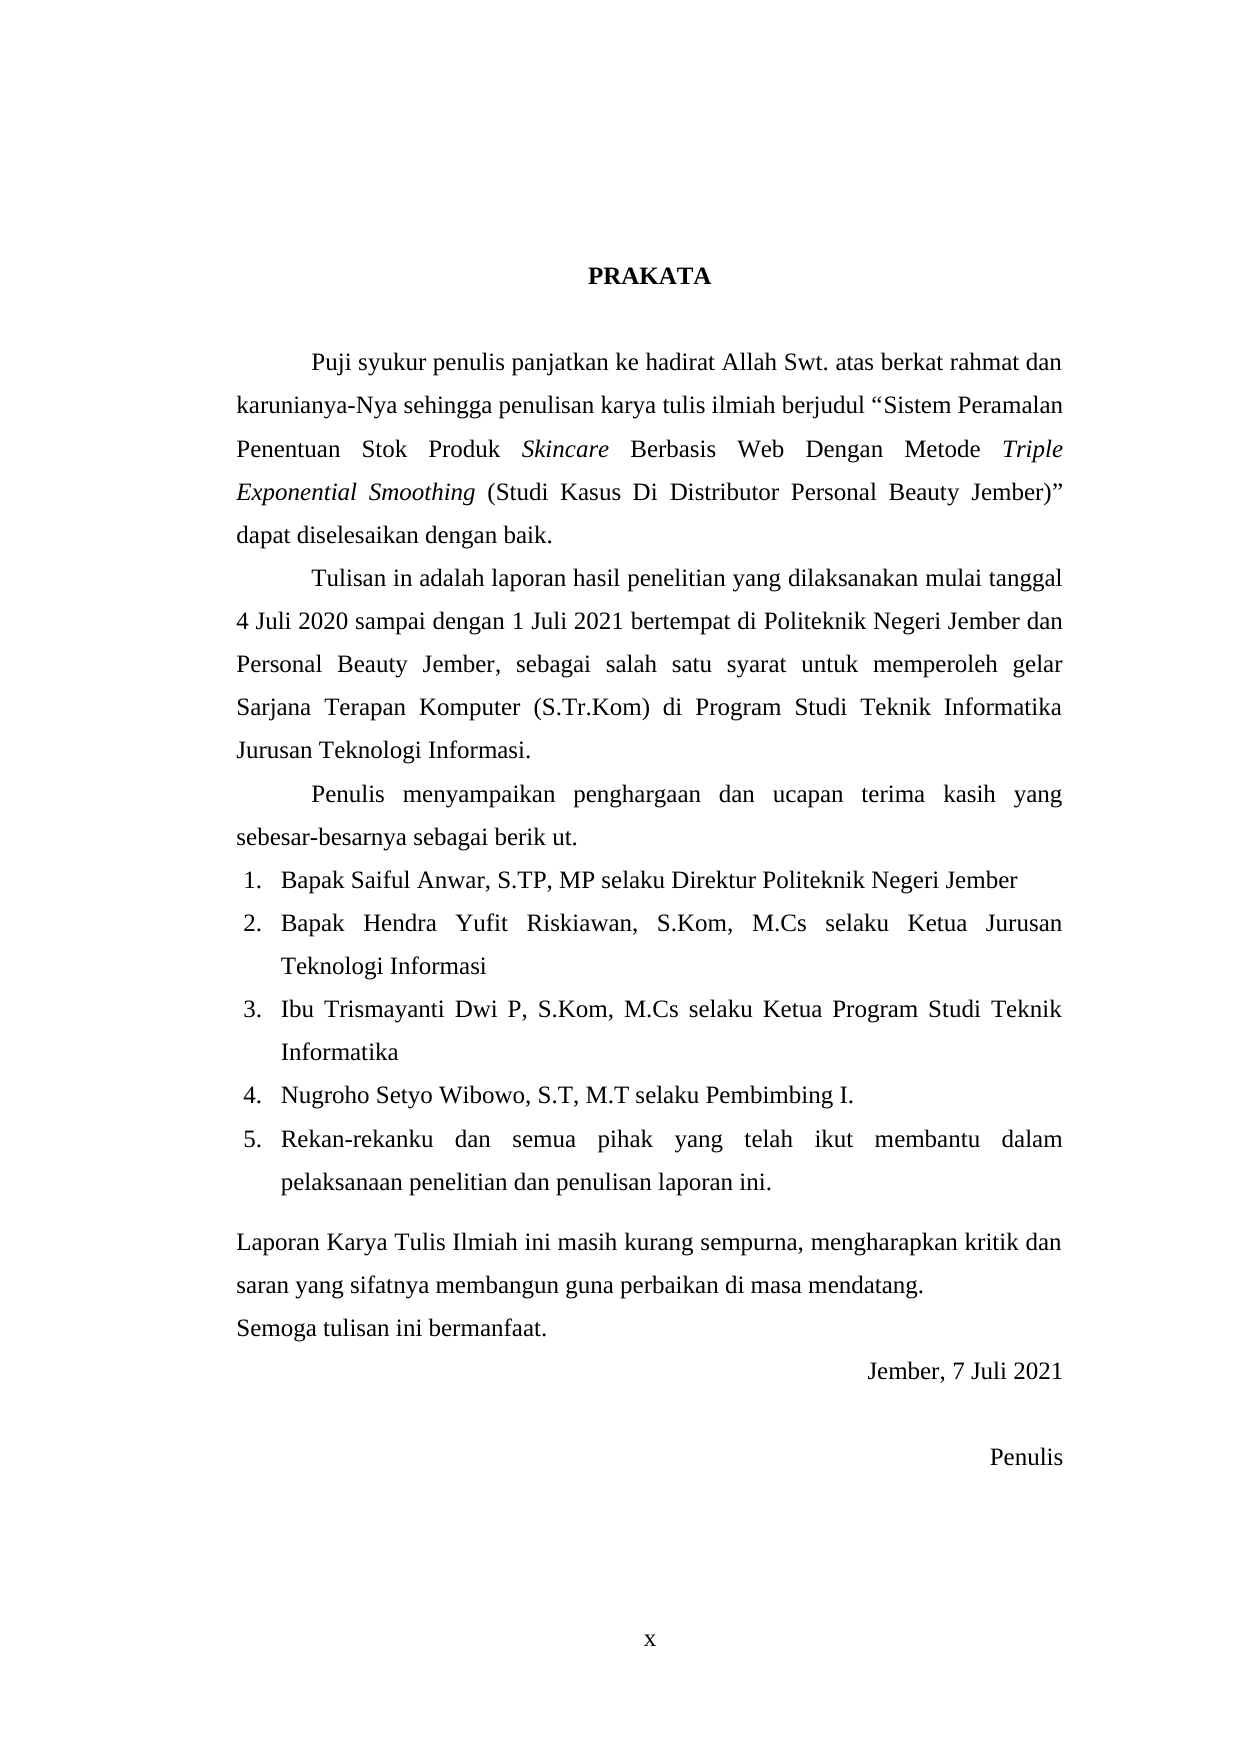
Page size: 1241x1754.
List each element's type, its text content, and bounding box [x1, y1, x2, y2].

subtitle PRAKATA [236, 261, 1063, 290]
list Rekan-rekanku dan semua pihak yang telah ikut membantu dalam pelaksanaan penelitian dan penulisan laporan ini. [243, 1124, 1063, 1196]
text Tulisan in adalah laporan hasil penelitian yang dilaksanakan mulai tanggal 4 Juli 2020 sampai dengan 1 Juli 2021 bertempat di Politeknik Negeri Jember dan Personal Beauty Jember, sebagai salah satu syarat untuk memperoleh gelar Sarjana Terapan Komputer (S.Tr.Kom) di Program Studi Teknik Informatika Jurusan Teknologi Informasi. [236, 563, 1063, 764]
text Laporan Karya Tulis Ilmiah ini masih kurang sempurna, mengharapkan kritik dan saran yang sifatnya membangun guna perbaikan di masa mendatang. [236, 1227, 1063, 1298]
list Bapak Saiful Anwar, S.TP, MP selaku Direktur Politeknik Negeri Jember [243, 865, 1063, 894]
text Puji syukur penulis panjatkan ke hadirat Allah Swt. atas berkat rahmat dan karunianya-Nya sehingga penulisan karya tulis ilmiah berjudul “Sistem Peramalan Penentuan Stok Produk Skincare Berbasis Web Dengan Metode Triple Exponential Smoothing (Studi Kasus Di Distributor Personal Beauty Jember)” dapat diselesaikan dengan baik. [236, 347, 1063, 549]
text Penulis menyampaikan penghargaan dan ucapan terima kasih yang sebesar-besarnya sebagai berik ut. [236, 779, 1063, 851]
list Ibu Trismayanti Dwi P, S.Kom, M.Cs selaku Ketua Program Studi Teknik Informatika [243, 994, 1063, 1066]
text Penulis [236, 1442, 1063, 1471]
text Jember, 7 Juli 2021 [236, 1356, 1063, 1385]
list Nugroho Setyo Wibowo, S.T, M.T selaku Pembimbing I. [243, 1081, 1063, 1109]
list Bapak Hendra Yufit Riskiawan, S.Kom, M.Cs selaku Ketua Jurusan Teknologi Informasi [243, 908, 1063, 980]
text Semoga tulisan ini bermanfaat. [236, 1313, 1063, 1342]
